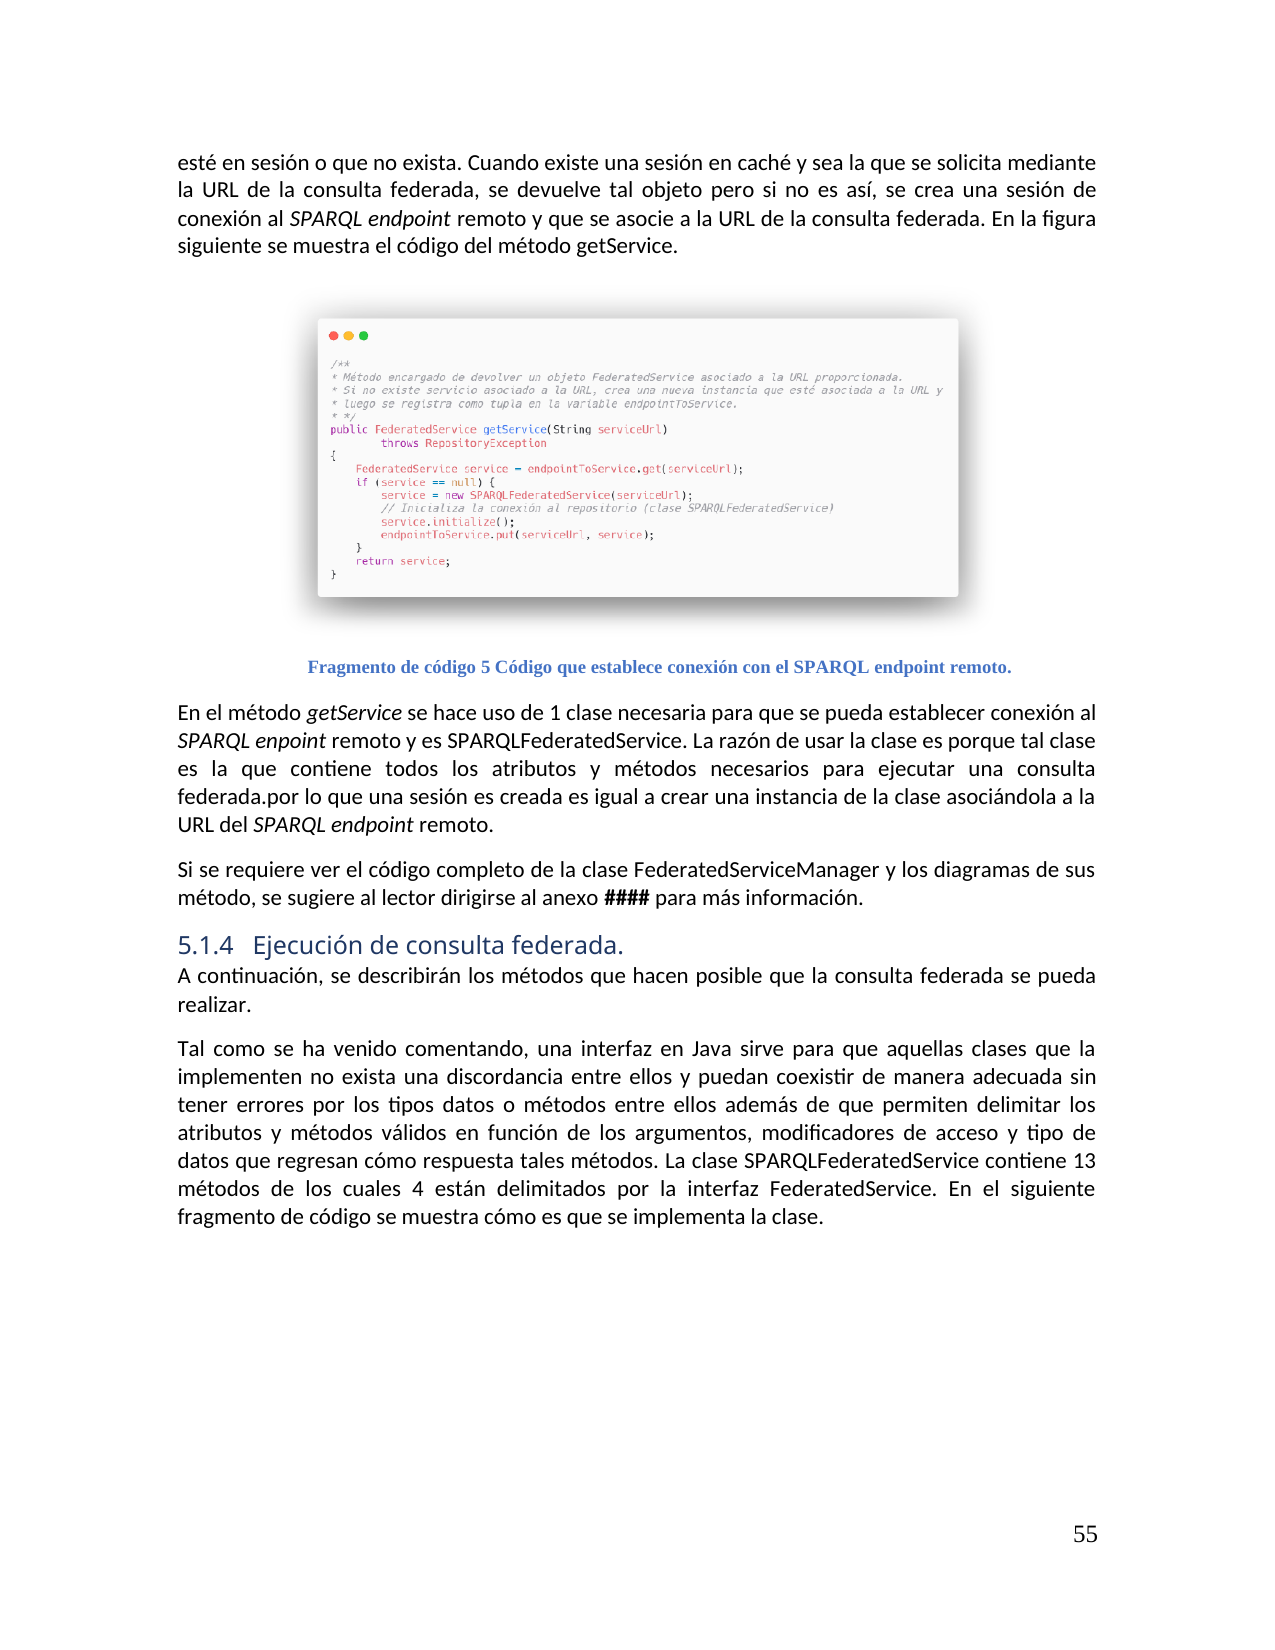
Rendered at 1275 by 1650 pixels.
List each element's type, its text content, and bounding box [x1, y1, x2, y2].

picture [308, 309, 968, 607]
text Tal como se ha venido comentando, una interfaz en Java sirve para que aquellas clases que la implementen no exista una discordancia entre ellos y puedan coexistir de manera adecuada sin tener errores por los tipos datos o métodos entre ellos además de que permiten delimitar los atributos y métodos válidos en función de los argumentos, modificadores de acceso y tipo de datos que regresan cómo respuesta tales métodos. La clase SPARQLFederatedService contiene 13 métodos de los cuales 4 están delimitados por la interfaz FederatedService. En el siguiente fragmento de código se muestra cómo es que se implementa la clase. [177, 1034, 1098, 1231]
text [177, 148, 1098, 260]
text Si se requiere ver el código completo de la clase FederatedServiceManager y los diagramas de sus método, se sugiere al lector dirigirse al anexo #### para más información. [177, 855, 1098, 911]
text En el método getService se hace uso de 1 clase necesaria para que se pueda establecer conexión al SPARQL enpoint remoto y es SPARQLFederatedService. La razón de usar la clase es porque tal clase es la que contiene todos los atributos y métodos necesarios para ejecutar una consulta federada.por lo que una sesión es creada es igual a crear una instancia de la clase asociándola a la URL del SPARQL endpoint remoto. [177, 698, 1098, 838]
text Fragmento de código 5 Código que establece conexión con el SPARQL endpoint remoto. [177, 656, 1098, 677]
text A continuación, se describirán los métodos que hacen posible que la consulta federada se pueda realizar. [177, 962, 1098, 1018]
subtitle Ejecución de consulta federada. [177, 928, 1098, 962]
